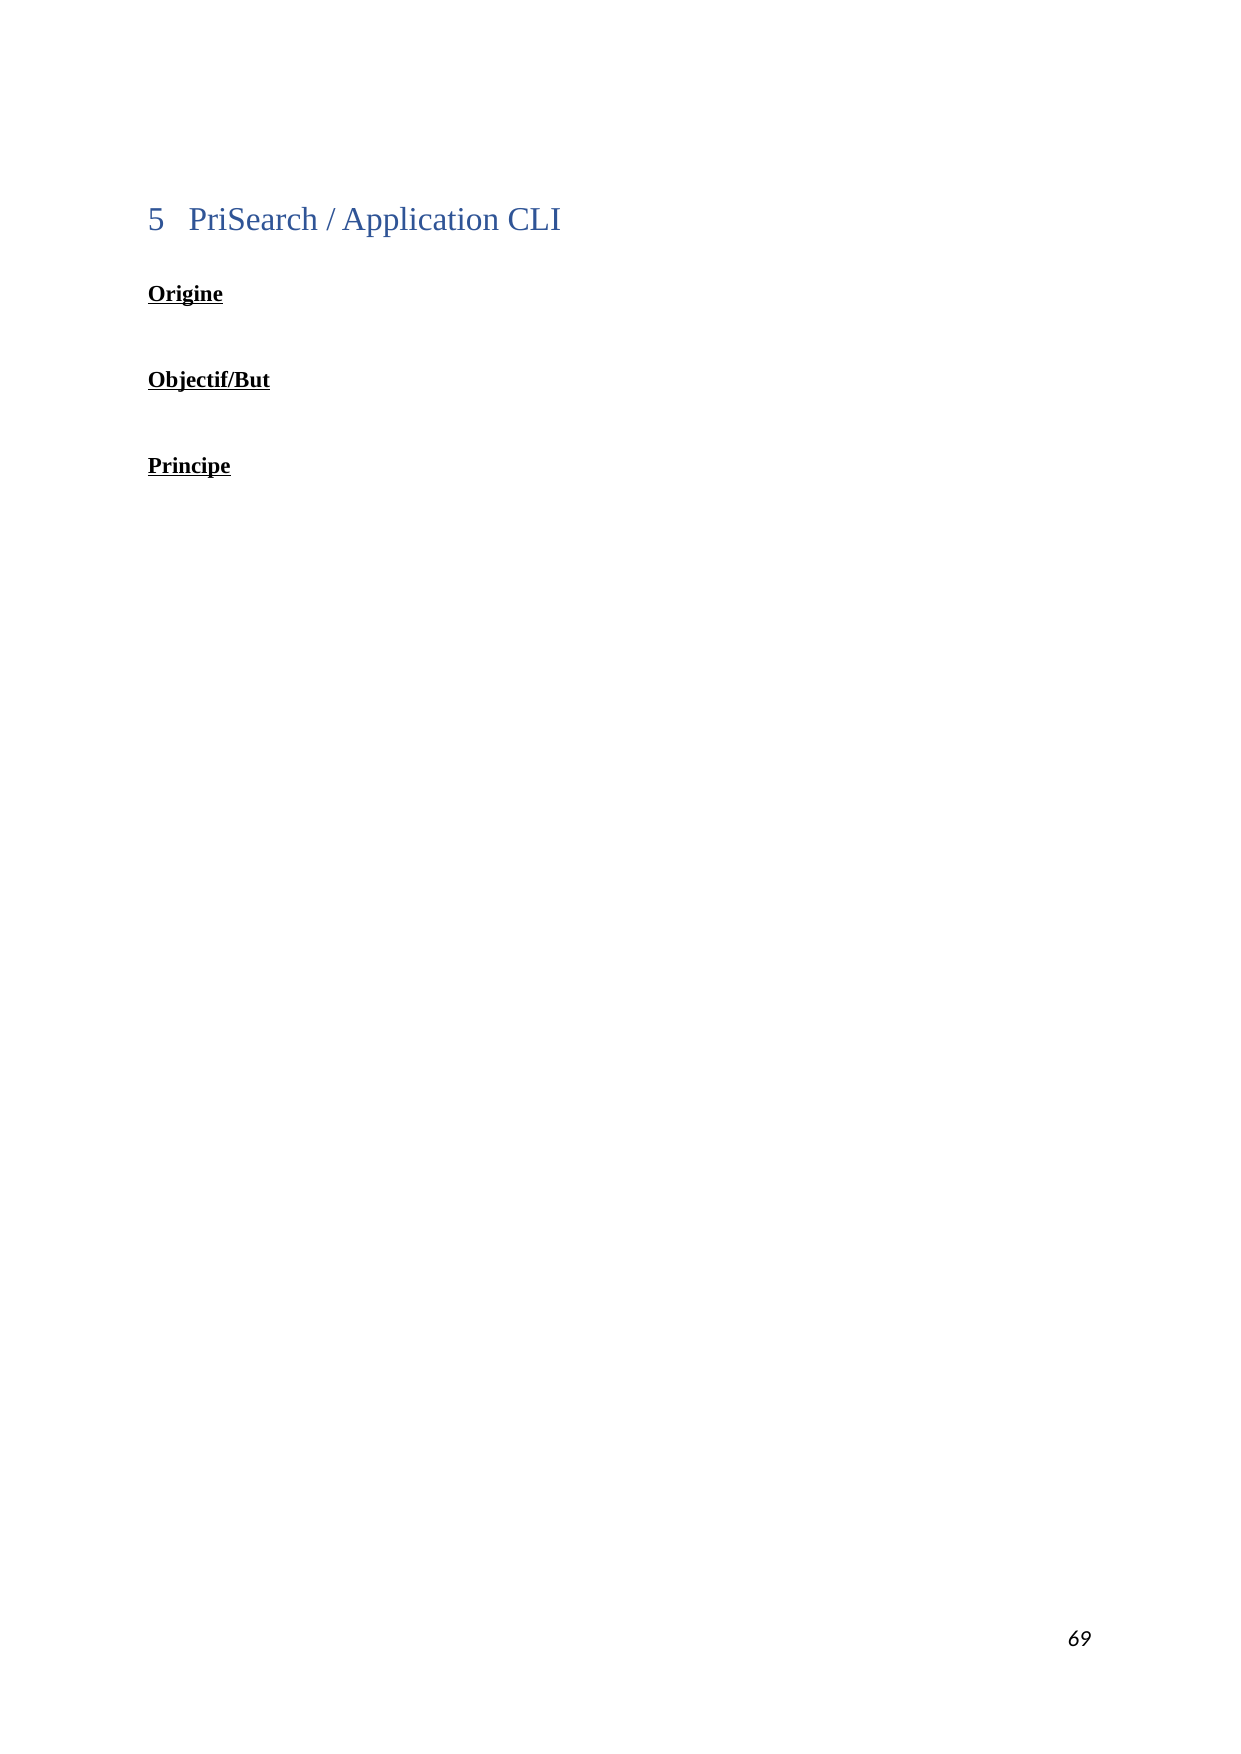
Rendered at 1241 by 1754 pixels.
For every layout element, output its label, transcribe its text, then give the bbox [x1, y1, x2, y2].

list PriSearch / Application CLI [148, 199, 1093, 237]
text Origine [148, 280, 1093, 307]
text Objectif/But [148, 366, 1093, 393]
text Principe [148, 452, 1093, 479]
